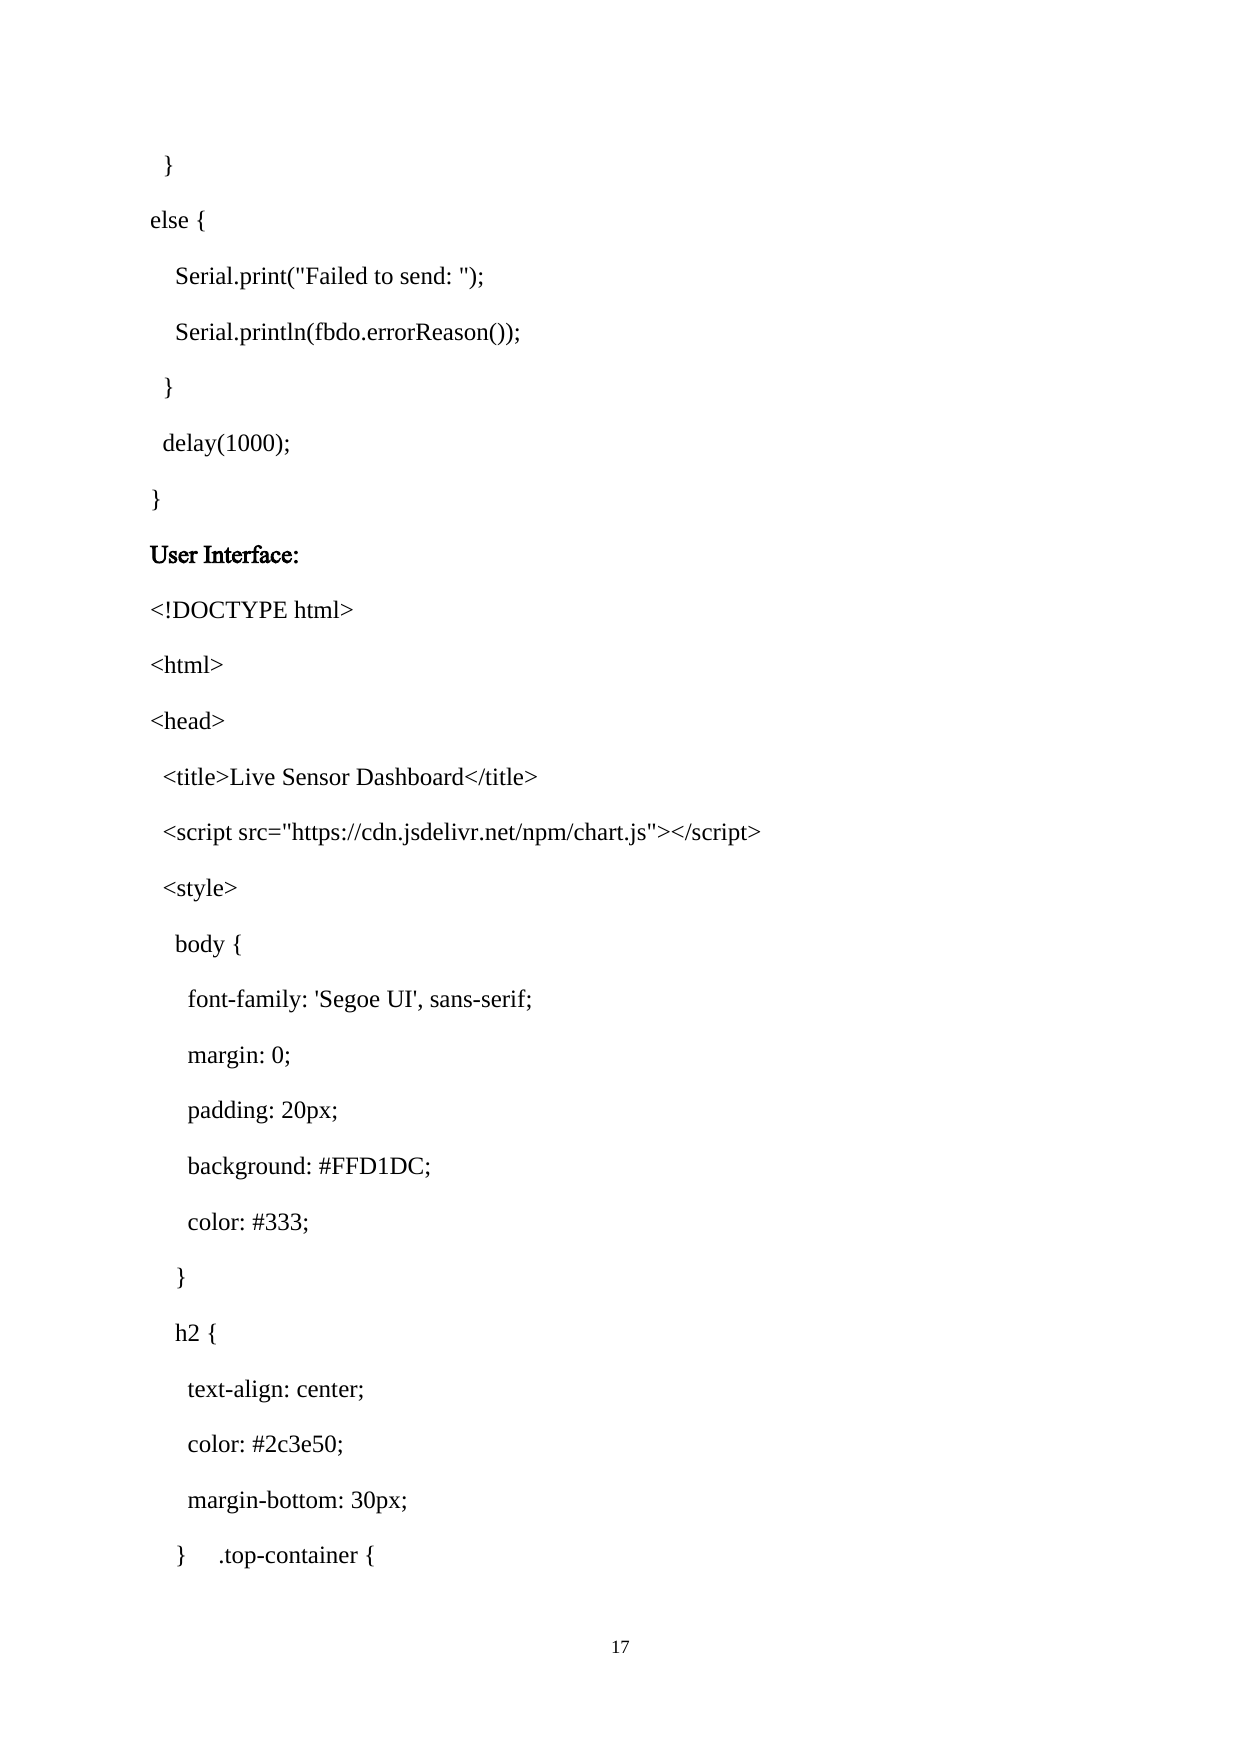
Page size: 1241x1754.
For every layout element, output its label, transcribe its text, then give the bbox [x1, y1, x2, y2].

text } [150, 372, 1090, 401]
text <title>Live Sensor Dashboard</title> [150, 762, 1090, 791]
text delay(1000); [150, 428, 1090, 457]
text Serial.println(fbdo.errorReason()); [150, 317, 1090, 346]
text margin-bottom: 30px; [150, 1485, 1090, 1514]
text padding: 20px; [150, 1096, 1090, 1124]
text color: #2c3e50; [150, 1429, 1090, 1458]
text } [150, 484, 1090, 512]
text text-align: center; [150, 1374, 1090, 1402]
text <head> [150, 706, 1090, 735]
text User Interface: [150, 539, 1090, 568]
text <style> [150, 873, 1090, 902]
text <script src="https://cdn.jsdelivr.net/npm/chart.js"></script> [150, 817, 1090, 846]
text <html> [150, 651, 1090, 679]
text else { [150, 206, 1090, 234]
text } [150, 1262, 1090, 1291]
text body { [150, 929, 1090, 957]
text margin: 0; [150, 1040, 1090, 1069]
text <!DOCTYPE html> [150, 595, 1090, 624]
text Serial.print("Failed to send: "); [150, 261, 1090, 290]
text background: #FFD1DC; [150, 1151, 1090, 1180]
text color: #333; [150, 1207, 1090, 1236]
text h2 { [150, 1318, 1090, 1347]
text font-family: 'Segoe UI', sans-serif; [150, 984, 1090, 1013]
text } [150, 150, 1090, 179]
text } .top-container { [150, 1541, 1090, 1569]
